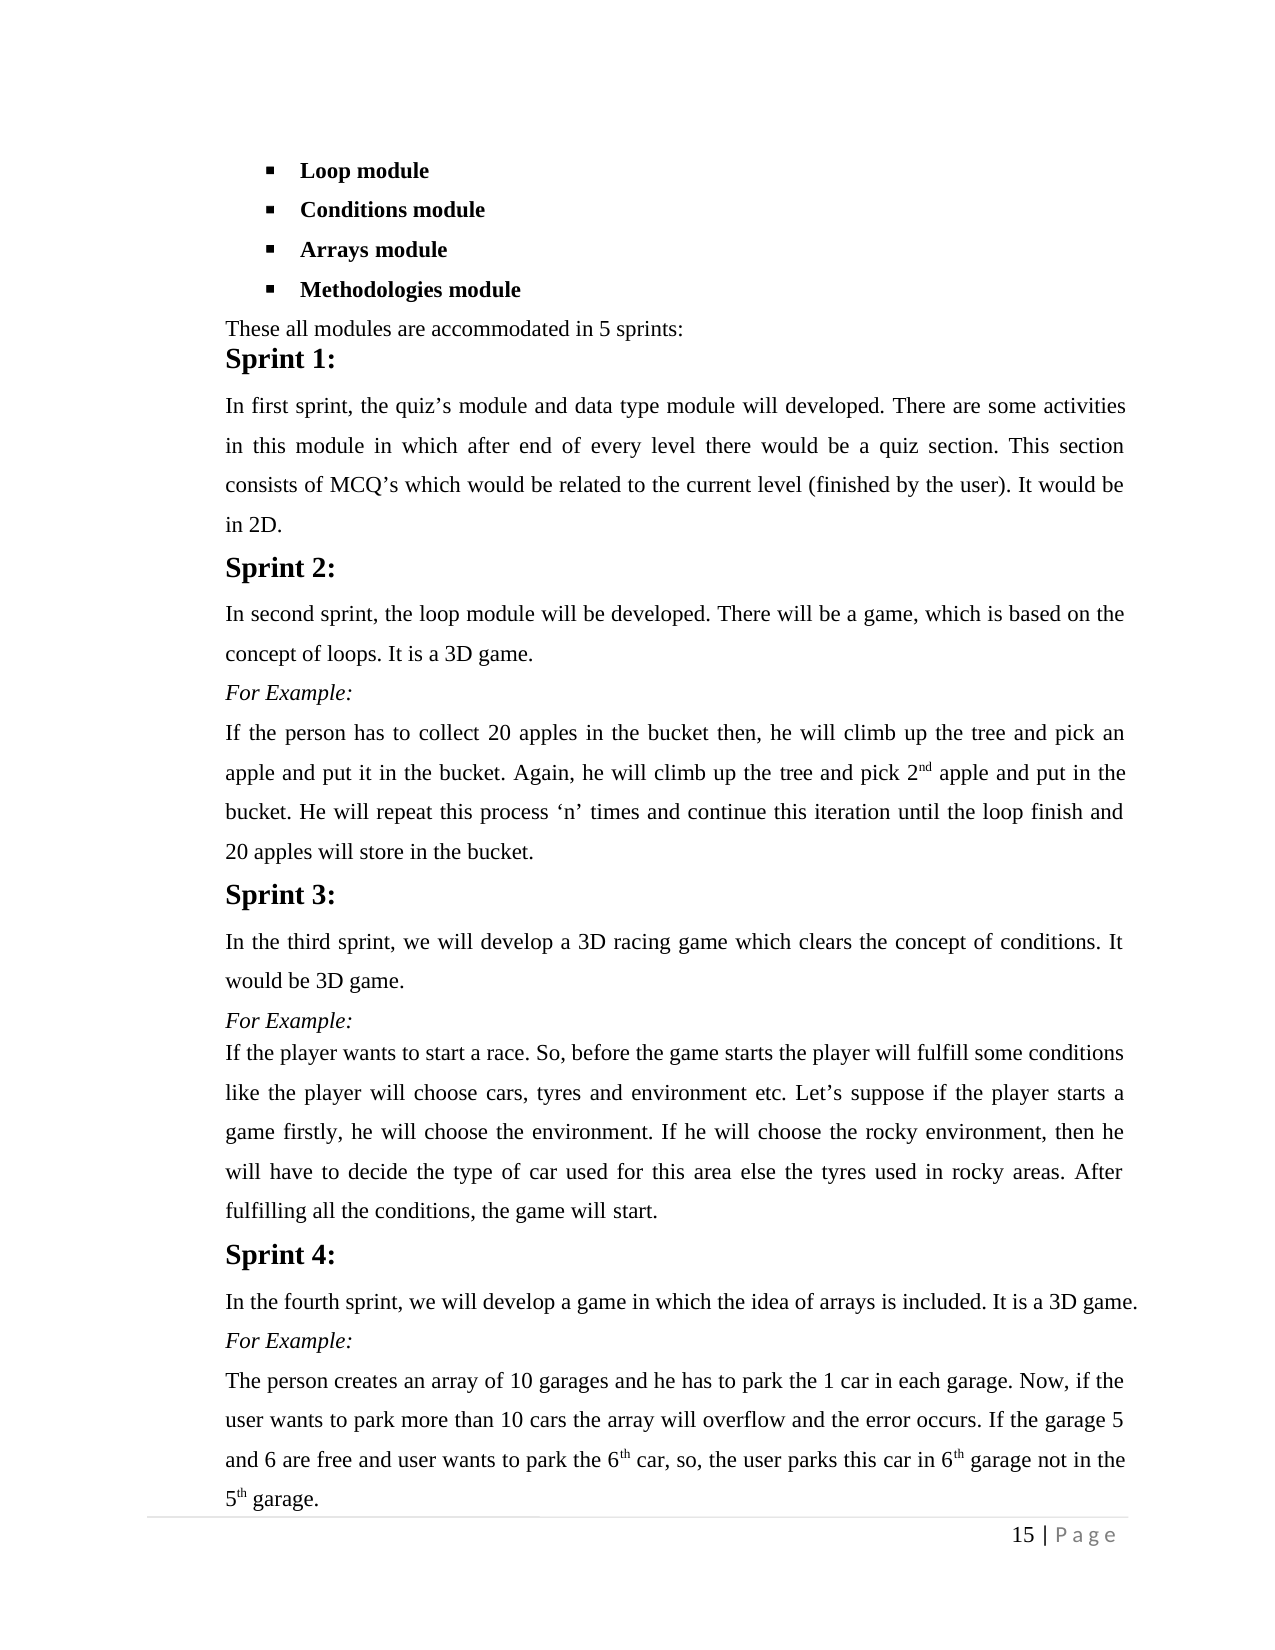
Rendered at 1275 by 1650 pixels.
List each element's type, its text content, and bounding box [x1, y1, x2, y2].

text Sprint 2: [225, 550, 1237, 584]
text For Example: [225, 1327, 1237, 1353]
text In second sprint, the loop module will be developed. There will be a game, which is based on the concept of loops. It is a 3D game. [225, 600, 1126, 666]
list Arrays module [264, 236, 1237, 262]
text In the fourth sprint, we will develop a game in which the idea of arrays is included. It is a 3D game. [225, 1288, 1237, 1314]
text Sprint 4: [225, 1237, 1237, 1270]
list Methodologies module [264, 276, 1237, 302]
text Sprint 1: [150, 341, 1237, 375]
text These all modules are accommodated in 5 sprints: [225, 315, 1237, 341]
list Conditions module [264, 196, 1237, 223]
text The person creates an array of 10 garages and he has to park the 1 car in each garage. Now, if the user wants to park more than 10 cars the array will overflow and the error occurs. If the garage 5 and 6 are free and user wants to park the 6th car, so, the user parks this car in 6th garage not in the 5th garage. [225, 1367, 1126, 1511]
text In first sprint, the quiz’s module and data type module will developed. There are some activities in this module in which after end of every level there would be a quiz section. This section consists of MCQ’s which would be related to the current level (finished by the user). It would be in 2D. [225, 392, 1126, 537]
text If the person has to collect 20 apples in the bucket then, he will climb up the tree and pick an apple and put it in the bucket. Again, he will climb up the tree and pick 2nd apple and put in the bucket. He will repeat this process ‘n’ times and continue this iteration until the loop finish and 20 apples will store in the bucket. [225, 719, 1126, 864]
text For Example: [225, 679, 1237, 706]
text Sprint 3: [225, 877, 1237, 911]
text For Example: [225, 1007, 1237, 1033]
text If the player wants to start a race. So, before the game starts the player will fulfill some conditions like the player will choose cars, tyres and environment etc. Let’s suppose if the player starts a game firstly, he will choose the environment. If he will choose the rocky environment, then he will have to decide the type of car used for this area else the tyres used in rocky areas. After fulfilling all the conditions, the game will start. [225, 1039, 1125, 1224]
text In the third sprint, we will develop a 3D racing game which clears the concept of conditions. It would be 3D game. [225, 928, 1126, 993]
list Loop module [264, 157, 1237, 183]
